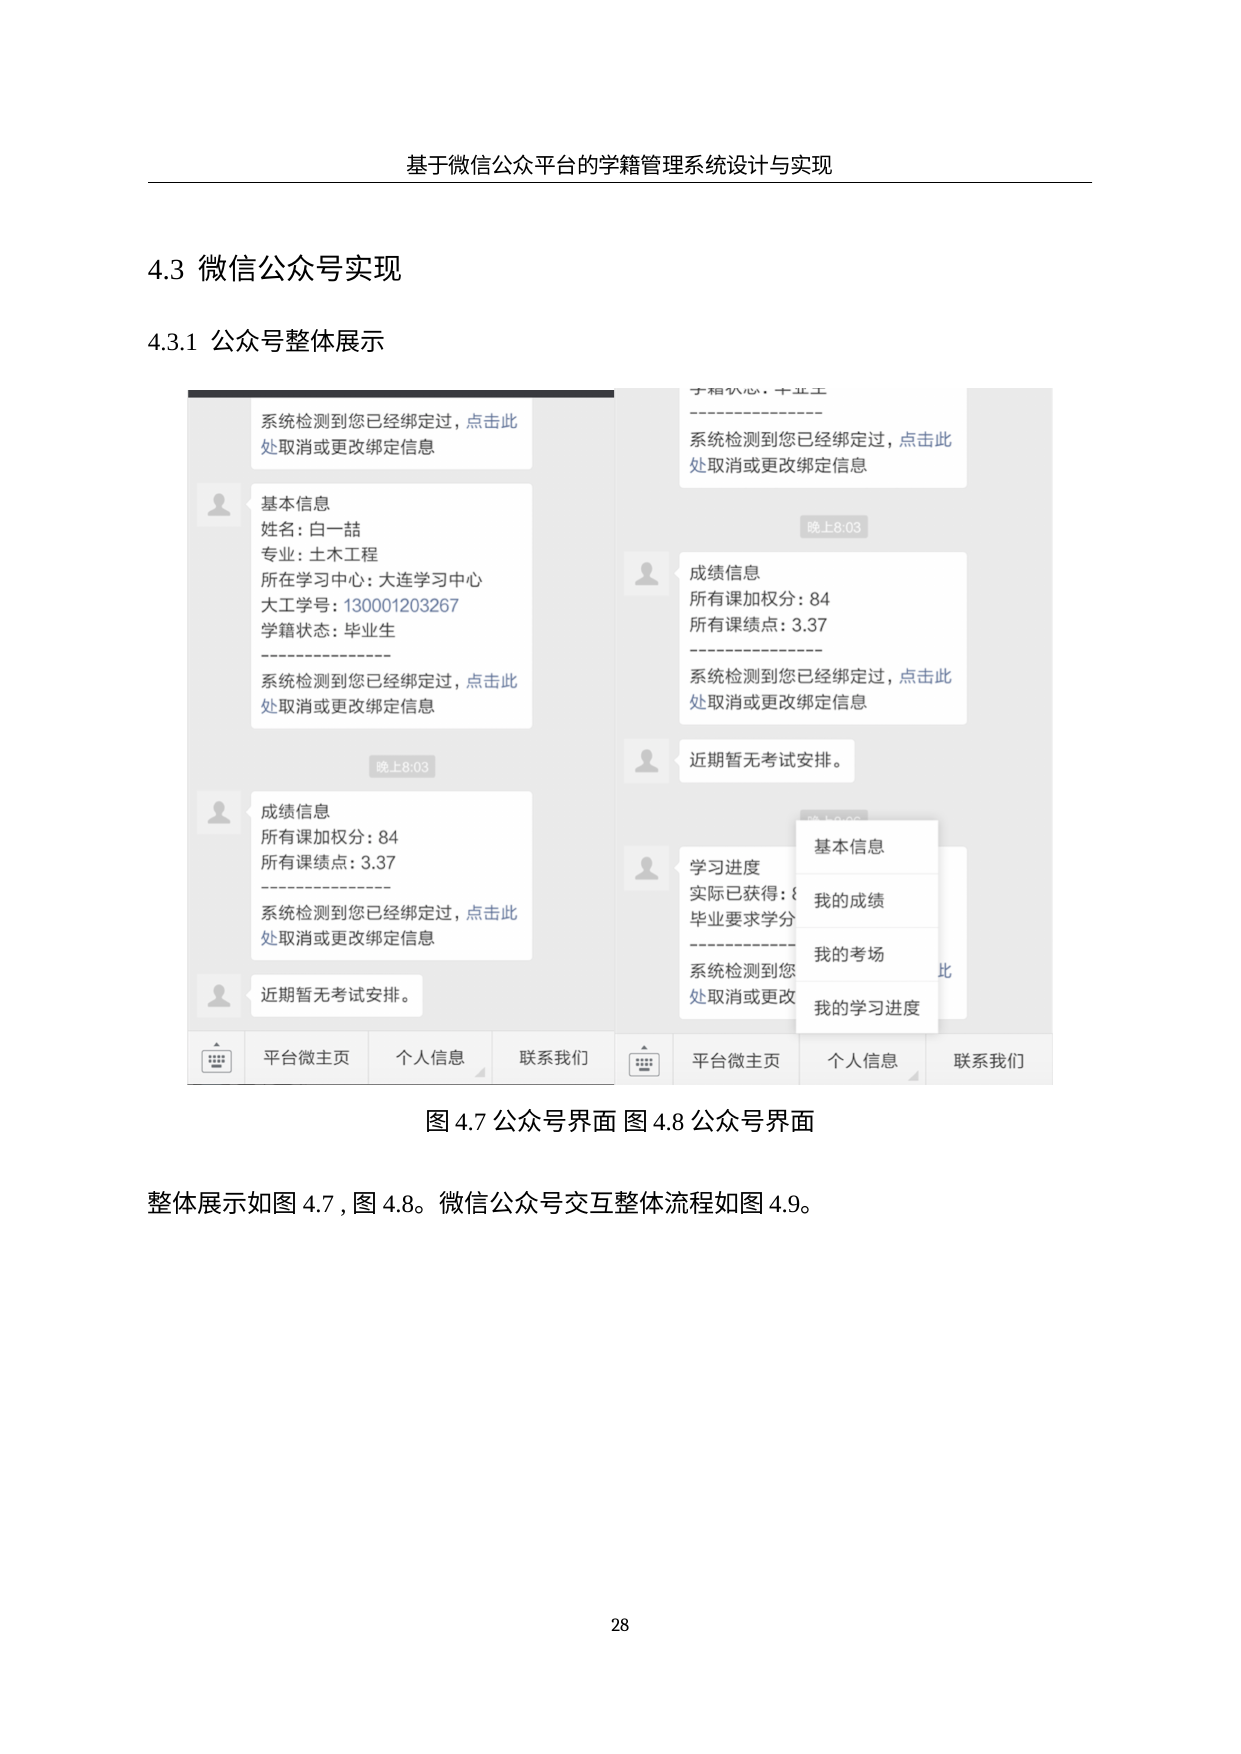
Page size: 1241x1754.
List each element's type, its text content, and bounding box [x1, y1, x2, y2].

text 图4.7 公众号界面 图4.8 公众号界面 [148, 1102, 1092, 1138]
subtitle 4.3 微信公众号实现 [148, 246, 1092, 288]
subtitle 4.3.1 公众号整体展示 [148, 321, 1092, 358]
text 整体展示如图4.7 , 图4.8。微信公众号交互整体流程如图4.9。 [148, 1183, 1092, 1219]
picture [187, 388, 1053, 1085]
